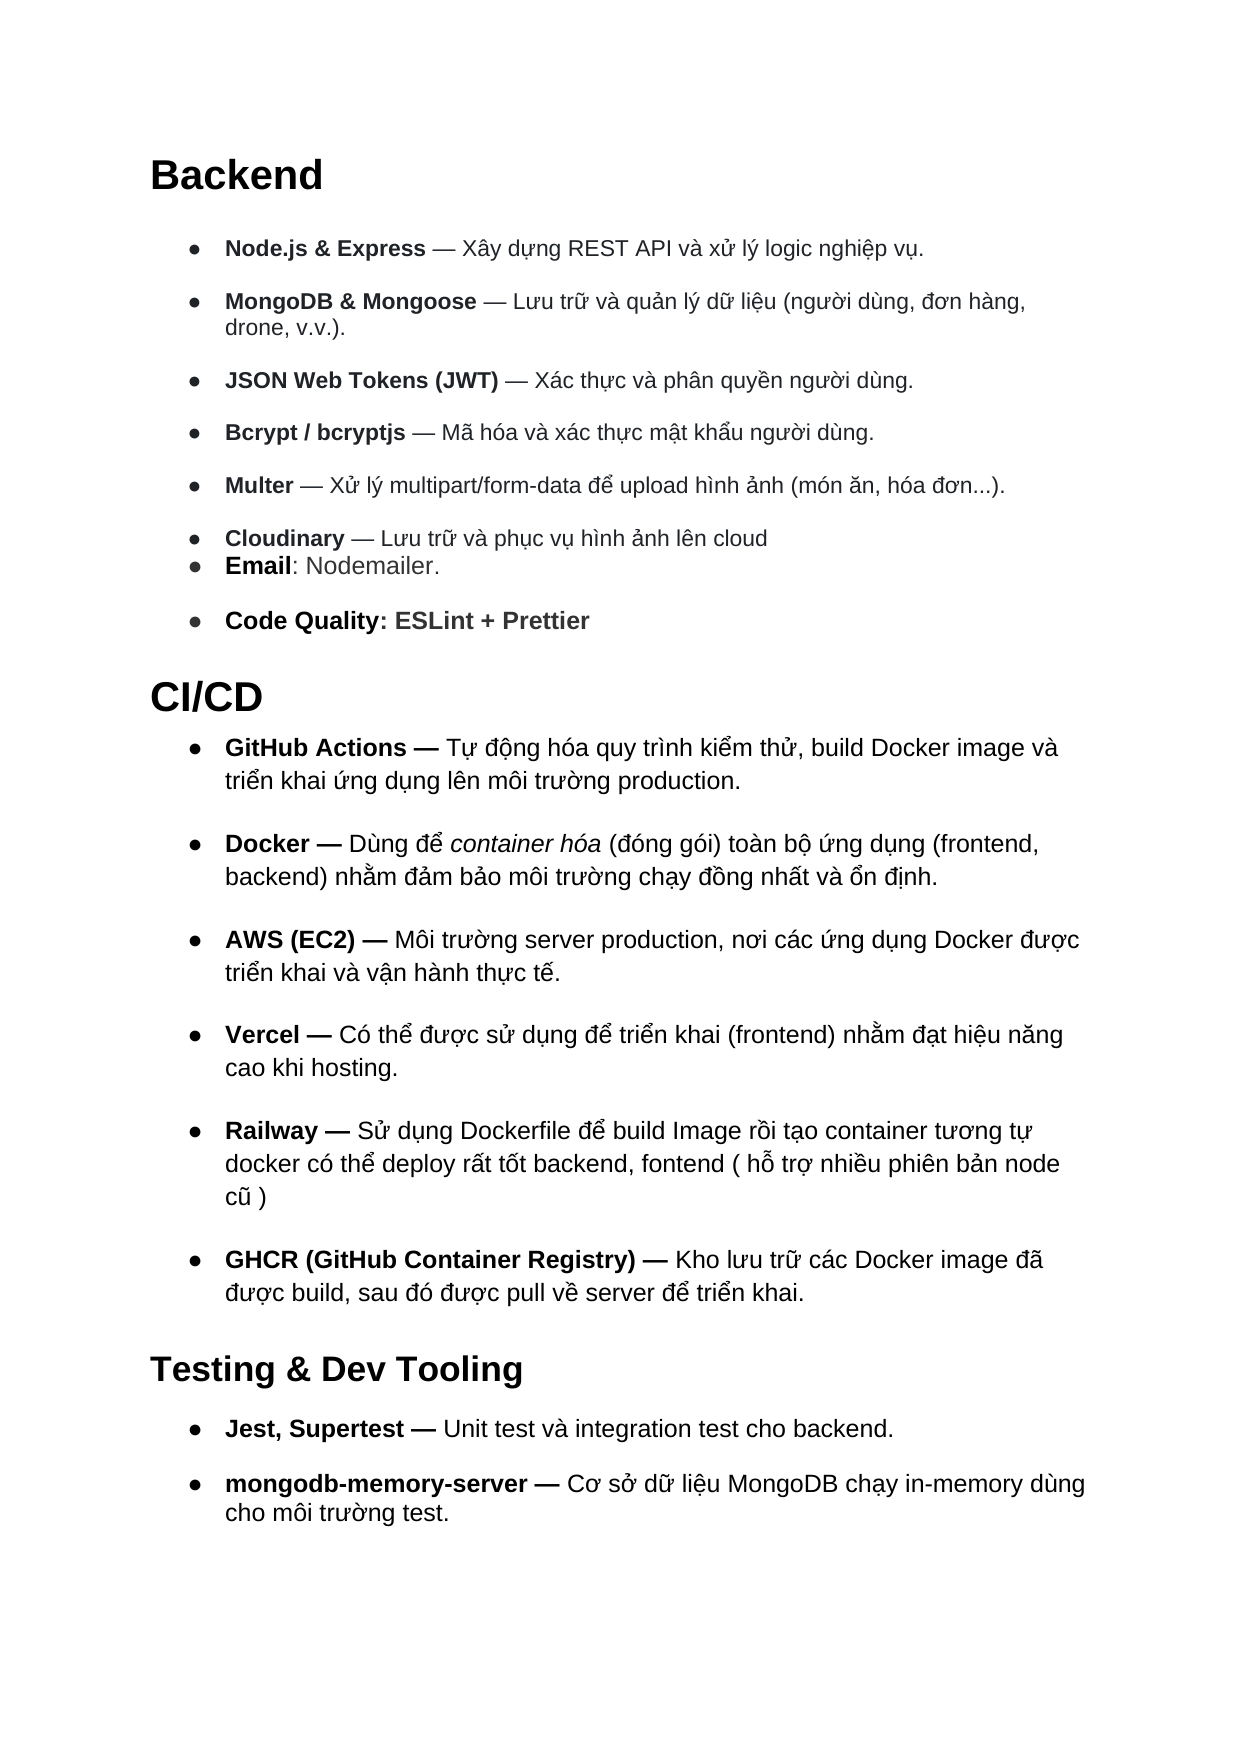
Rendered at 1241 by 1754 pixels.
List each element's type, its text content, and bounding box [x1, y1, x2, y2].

list Railway — Sử dụng Dockerfile để build Image rồi tạo container tương tự docker có thể deploy rất tốt backend, fontend ( hỗ trợ nhiều phiên bản node cũ ) [187, 1116, 1090, 1241]
subtitle Backend [150, 150, 1090, 198]
list Vercel — Có thể được sử dụng để triển khai (frontend) nhằm đạt hiệu năng cao khi hosting. [187, 1020, 1090, 1112]
list GHCR (GitHub Container Registry) — Kho lưu trữ các Docker image đã được build, sau đó được pull về server để triển khai. [187, 1245, 1090, 1307]
list GitHub Actions — Tự động hóa quy trình kiểm thử, build Docker image và triển khai ứng dụng lên môi trường production. [187, 733, 1090, 825]
list Multer — Xử lý multipart/form-data để upload hình ảnh (món ăn, hóa đơn...). [187, 472, 1090, 525]
subtitle CI/CD [150, 672, 1090, 720]
subtitle Testing & Dev Tooling [150, 1349, 1090, 1389]
list AWS (EC2) — Môi trường server production, nơi các ứng dụng Docker được triển khai và vận hành thực tế. [187, 924, 1090, 1017]
list mongodb-memory-server — Cơ sở dữ liệu MongoDB chạy in-memory dùng cho môi trường test. [187, 1469, 1090, 1553]
list Bcrypt / bcryptjs — Mã hóa và xác thực mật khẩu người dùng. [187, 419, 1090, 472]
list JSON Web Tokens (JWT) — Xác thực và phân quyền người dùng. [187, 367, 1090, 419]
list Email: Nodemailer. [187, 551, 1090, 606]
list Code Quality: ESLint + Prettier [187, 606, 1090, 635]
list MongoDB & Mongoose — Lưu trữ và quản lý dữ liệu (người dùng, đơn hàng, drone, v.v.). [187, 288, 1090, 367]
list Cloudinary — Lưu trữ và phục vụ hình ảnh lên cloud [187, 525, 1090, 551]
list Node.js & Express — Xây dựng REST API và xử lý logic nghiệp vụ. [187, 235, 1090, 288]
list Docker — Dùng để container hóa (đóng gói) toàn bộ ứng dụng (frontend, backend) nhằm đảm bảo môi trường chạy đồng nhất và ổn định. [187, 829, 1090, 921]
list Jest, Supertest — Unit test và integration test cho backend. [187, 1414, 1090, 1469]
